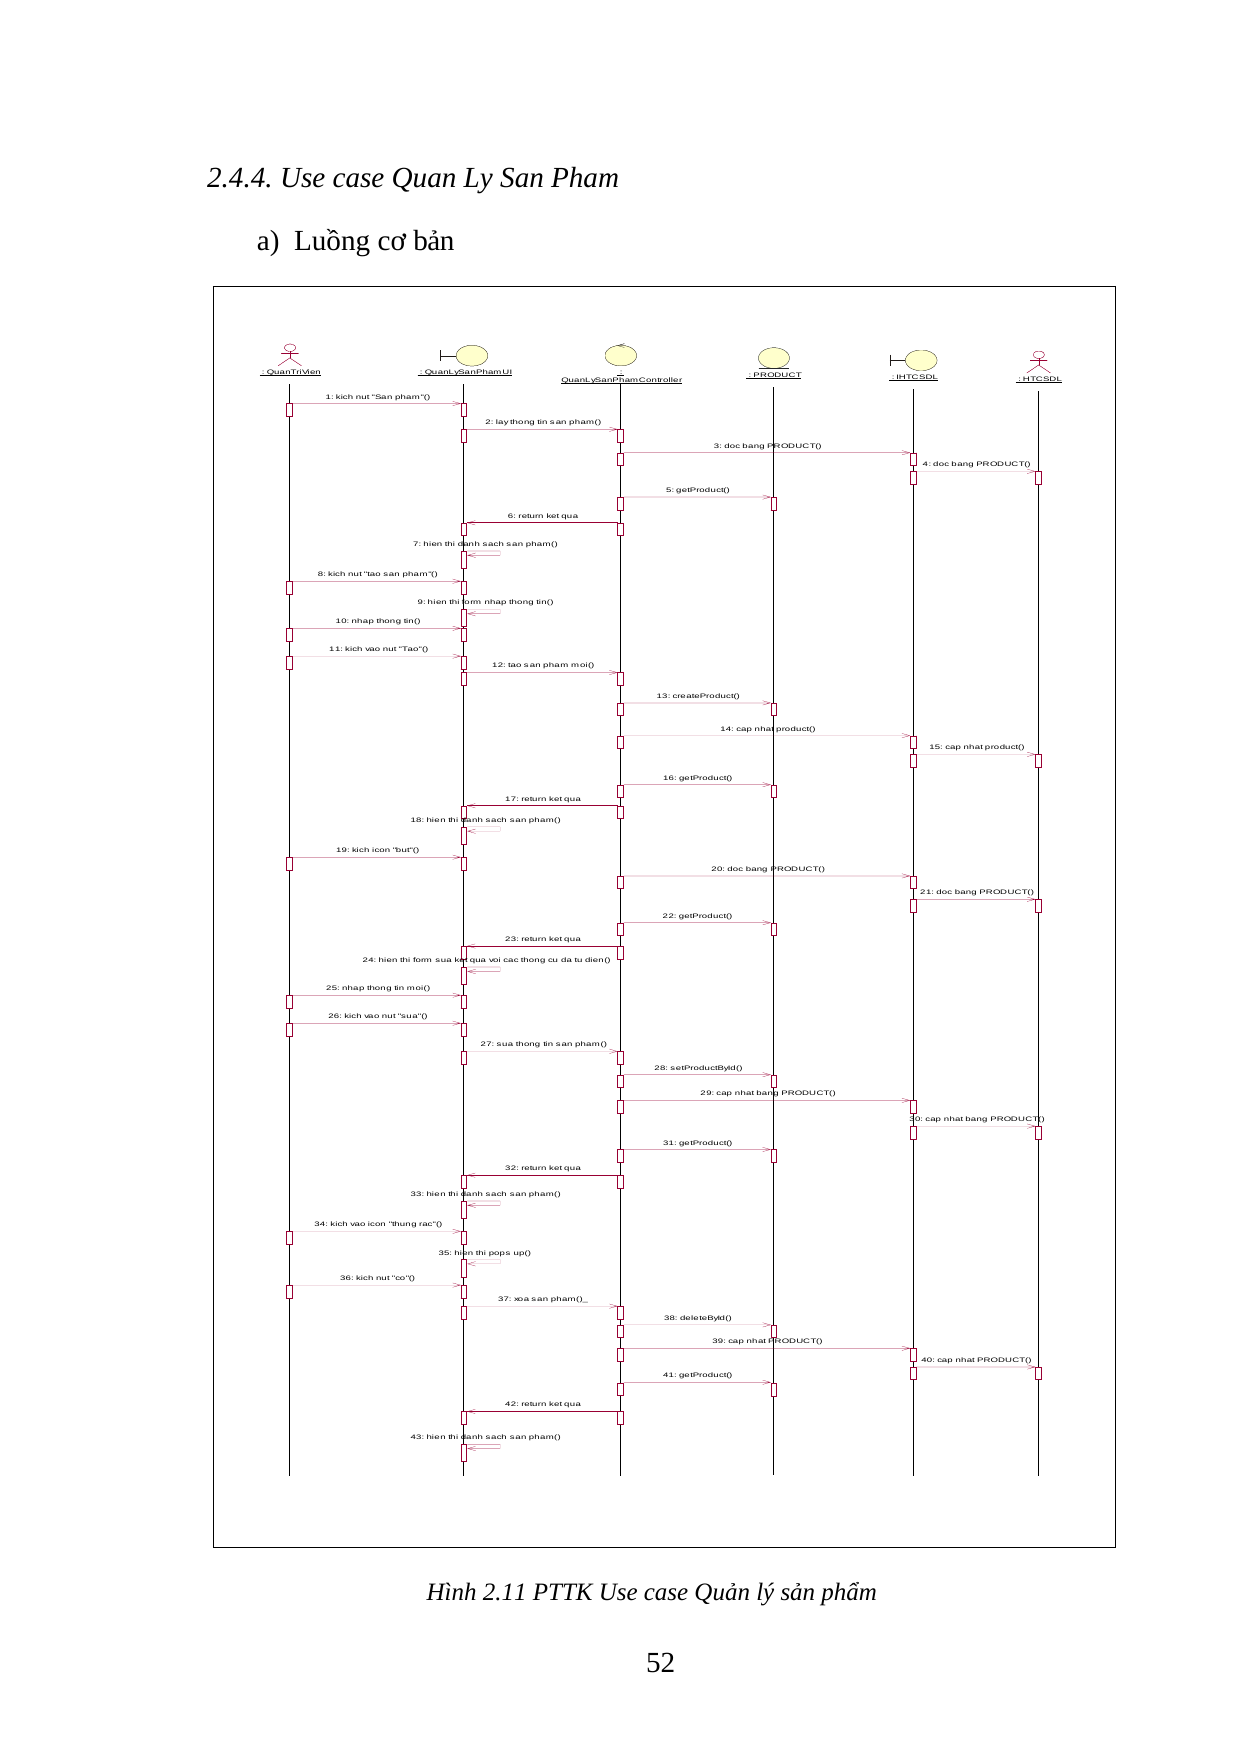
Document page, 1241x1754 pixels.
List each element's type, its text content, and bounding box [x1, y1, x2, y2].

text Hình 2.11 PTTK Use case Quản lý sản phẩm [207, 1577, 1099, 1606]
list Luồng cơ bản [257, 223, 1122, 257]
subtitle 2.4.4. Use case Quan Ly San Pham [207, 160, 1099, 194]
